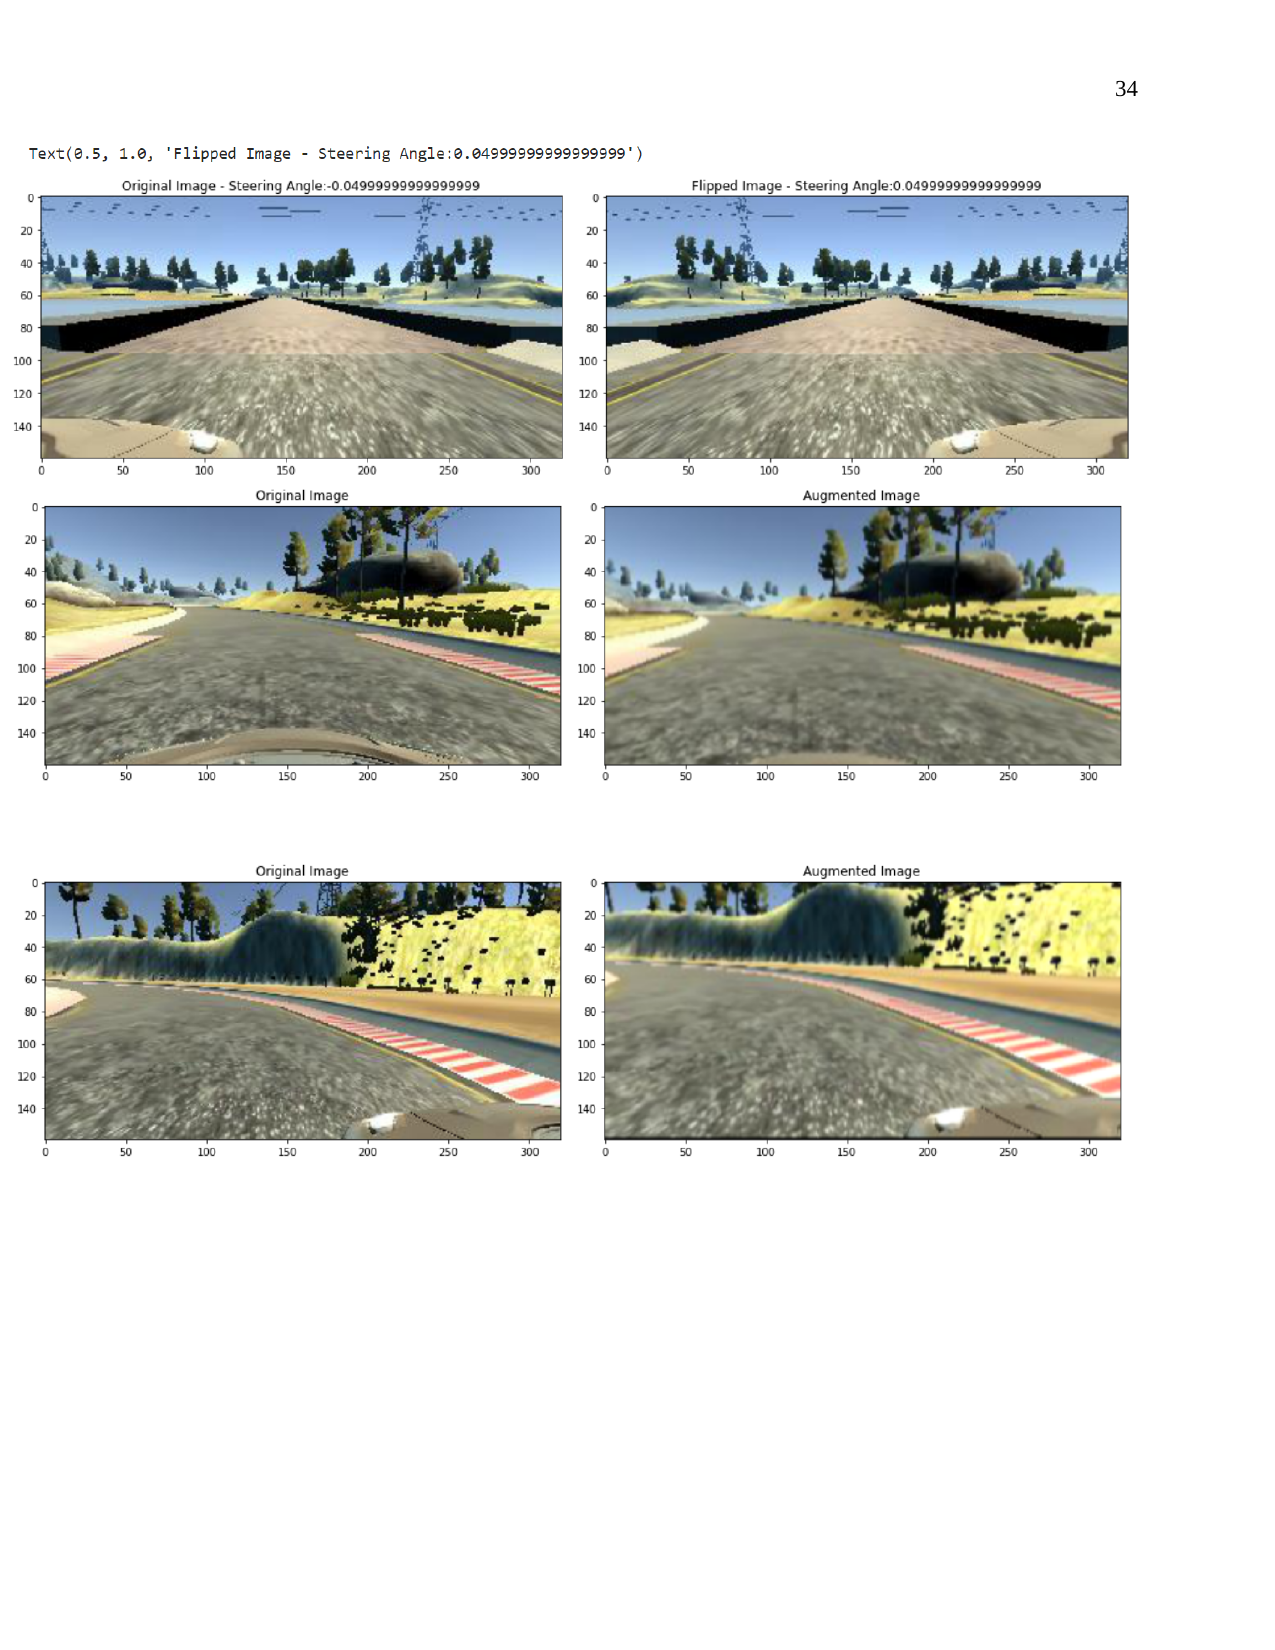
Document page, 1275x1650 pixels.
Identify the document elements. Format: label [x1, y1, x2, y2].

picture [11, 134, 1137, 1174]
